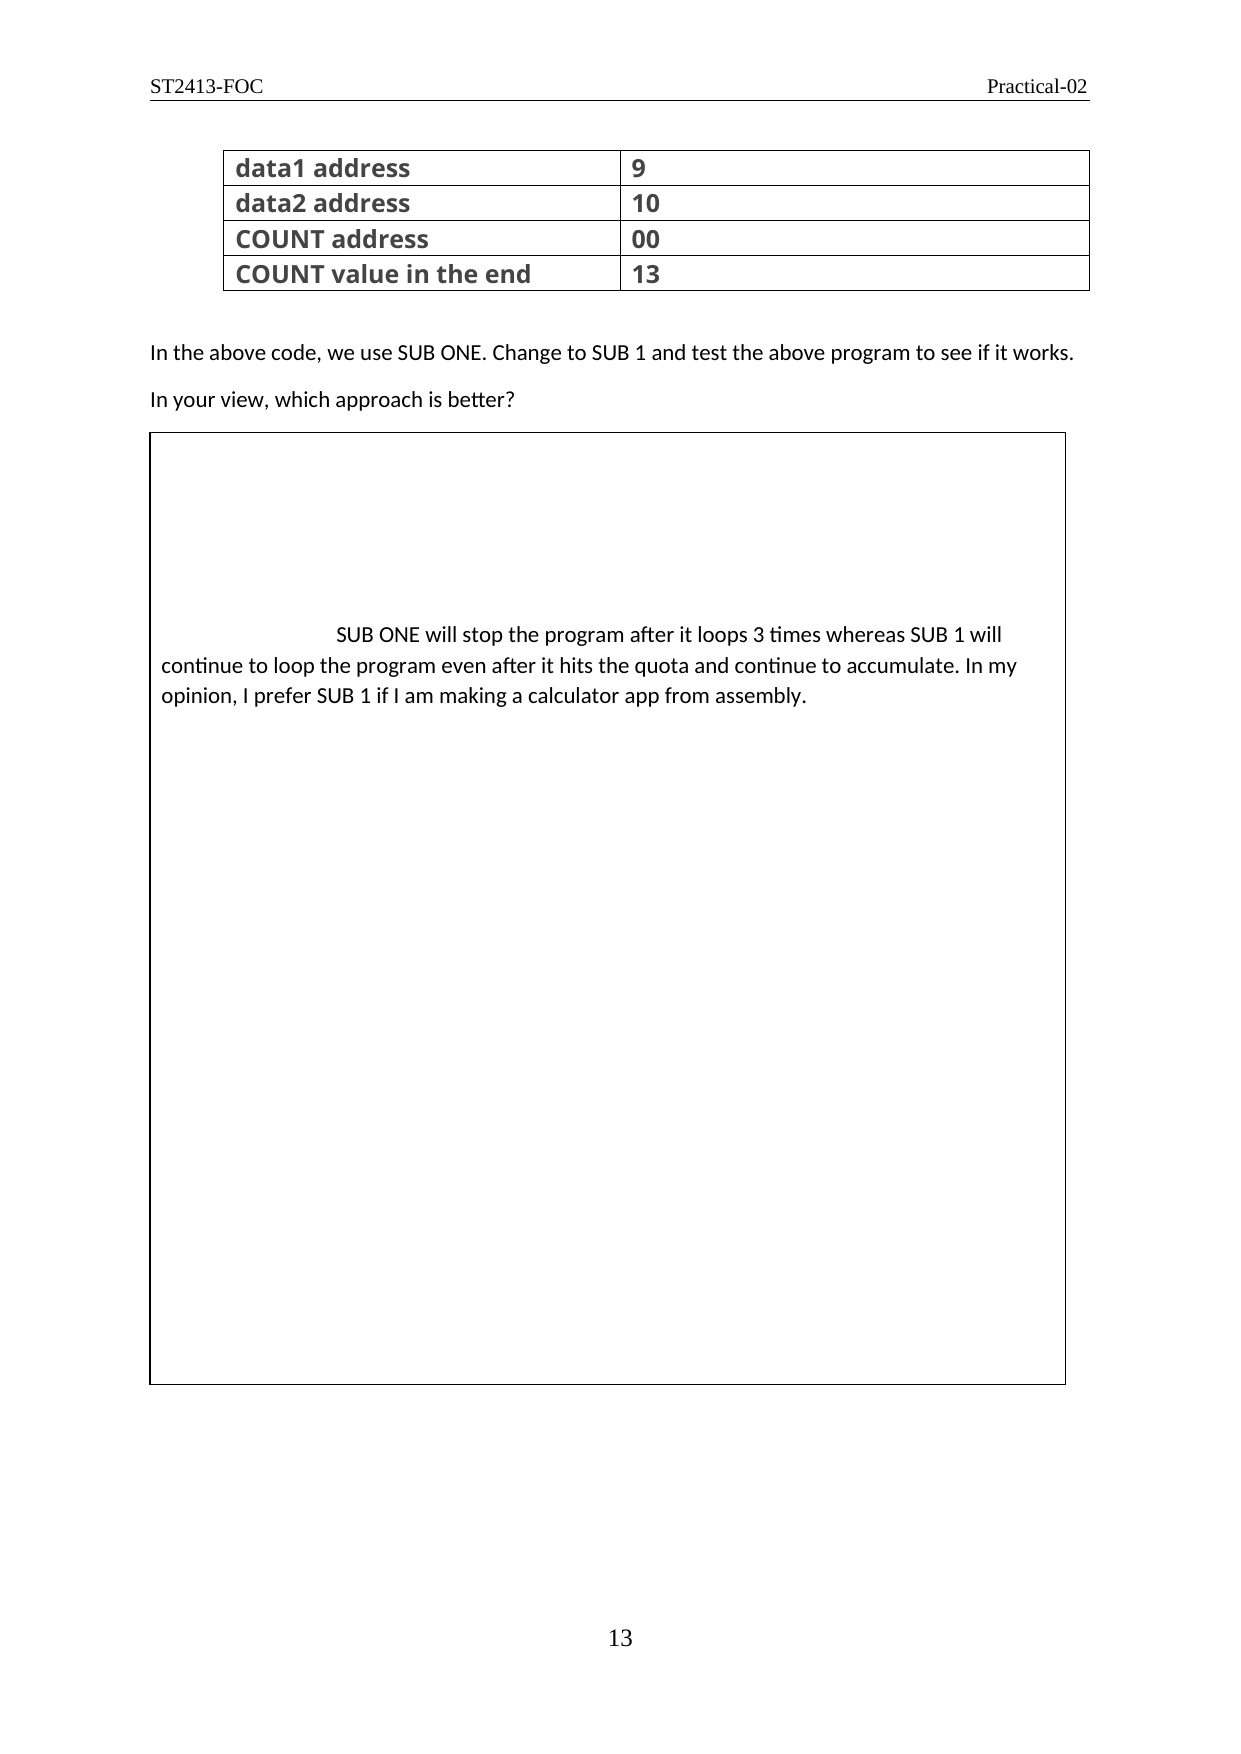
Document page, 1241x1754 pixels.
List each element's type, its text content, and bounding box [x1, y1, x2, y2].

text In the above code, we use SUB ONE. Change to SUB 1 and test the above program to see if it works. [150, 338, 1090, 366]
table_cell data2 address [224, 186, 620, 220]
table_cell 13 [621, 256, 1089, 290]
table_header data1 address [224, 151, 620, 185]
table_cell COUNT address [224, 221, 620, 255]
table_cell 00 [621, 221, 1089, 255]
table_cell COUNT value in the end [224, 256, 620, 290]
table_cell 10 [621, 186, 1089, 220]
text In your view, which approach is better? [150, 385, 1090, 413]
table_header V dd SUB ONE will stop the program after it loops 3 times whereas SUB 1 will continue to loop the program even after it hits the quota and continue to accumulate. In my opinion, I prefer SUB 1 if I am making a calculator app from assembly. [151, 433, 1065, 1384]
table_header 9 [621, 151, 1089, 185]
